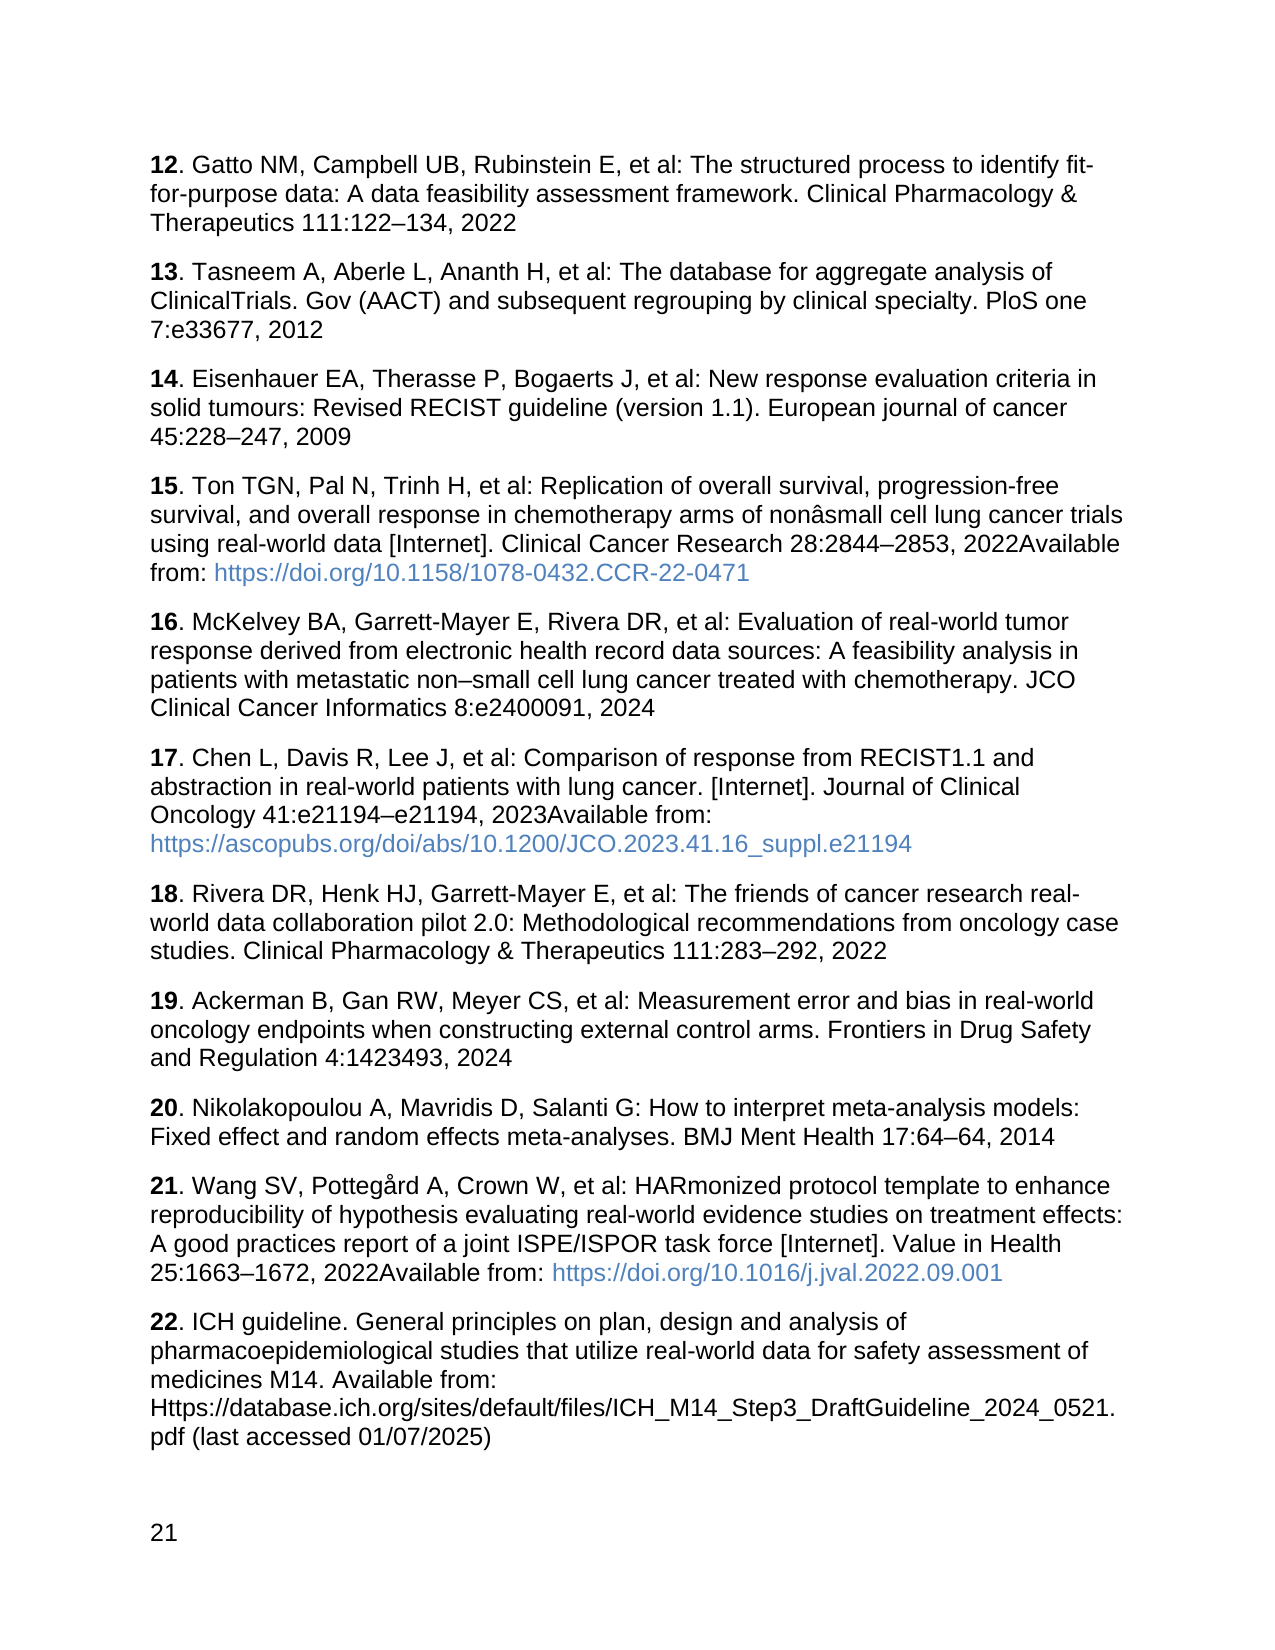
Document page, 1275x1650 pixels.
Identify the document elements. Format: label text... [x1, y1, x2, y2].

text 20. Nikolakopoulou A, Mavridis D, Salanti G: How to interpret meta-analysis models: Fixed effect and random effects meta-analyses. BMJ Ment Health 17:64–64, 2014 [150, 1093, 1125, 1150]
text 19. Ackerman B, Gan RW, Meyer CS, et al: Measurement error and bias in real-world oncology endpoints when constructing external control arms. Frontiers in Drug Safety and Regulation 4:1423493, 2024 [150, 986, 1125, 1072]
text 14. Eisenhauer EA, Therasse P, Bogaerts J, et al: New response evaluation criteria in solid tumours: Revised RECIST guideline (version 1.1). European journal of cancer 45:228–247, 2009 [150, 364, 1125, 450]
text 15. Ton TGN, Pal N, Trinh H, et al: Replication of overall survival, progression-free survival, and overall response in chemotherapy arms of nonâsmall cell lung cancer trials using real-world data [Internet]. Clinical Cancer Research 28:2844–2853, 2022Available from: https://doi.org/10.1158/1078-0432.CCR-22-0471 [150, 471, 1125, 586]
text 17. Chen L, Davis R, Lee J, et al: Comparison of response from RECIST1.1 and abstraction in real-world patients with lung cancer. [Internet]. Journal of Clinical Oncology 41:e21194–e21194, 2023Available from: https://ascopubs.org/doi/abs/10.1200/JCO.2023.41.16_suppl.e21194 [150, 743, 1125, 858]
text 12. Gatto NM, Campbell UB, Rubinstein E, et al: The structured process to identify fit-for-purpose data: A data feasibility assessment framework. Clinical Pharmacology & Therapeutics 111:122–134, 2022 [150, 150, 1125, 236]
text 22. ICH guideline. General principles on plan, design and analysis of pharmacoepidemiological studies that utilize real-world data for safety assessment of medicines M14. Available from: Https://database.ich.org/sites/default/files/ICH_M14_Step3_DraftGuideline_2024_0521.pdf (last accessed 01/07/2025) [150, 1307, 1125, 1451]
text 16. McKelvey BA, Garrett-Mayer E, Rivera DR, et al: Evaluation of real-world tumor response derived from electronic health record data sources: A feasibility analysis in patients with metastatic non–small cell lung cancer treated with chemotherapy. JCO Clinical Cancer Informatics 8:e2400091, 2024 [150, 607, 1125, 722]
text 13. Tasneem A, Aberle L, Ananth H, et al: The database for aggregate analysis of ClinicalTrials. Gov (AACT) and subsequent regrouping by clinical specialty. PloS one 7:e33677, 2012 [150, 257, 1125, 343]
text 21. Wang SV, Pottegård A, Crown W, et al: HARmonized protocol template to enhance reproducibility of hypothesis evaluating real-world evidence studies on treatment effects: A good practices report of a joint ISPE/ISPOR task force [Internet]. Value in Health 25:1663–1672, 2022Available from: https://doi.org/10.1016/j.jval.2022.09.001 [150, 1171, 1125, 1286]
text 18. Rivera DR, Henk HJ, Garrett-Mayer E, et al: The friends of cancer research real-world data collaboration pilot 2.0: Methodological recommendations from oncology case studies. Clinical Pharmacology & Therapeutics 111:283–292, 2022 [150, 879, 1125, 965]
